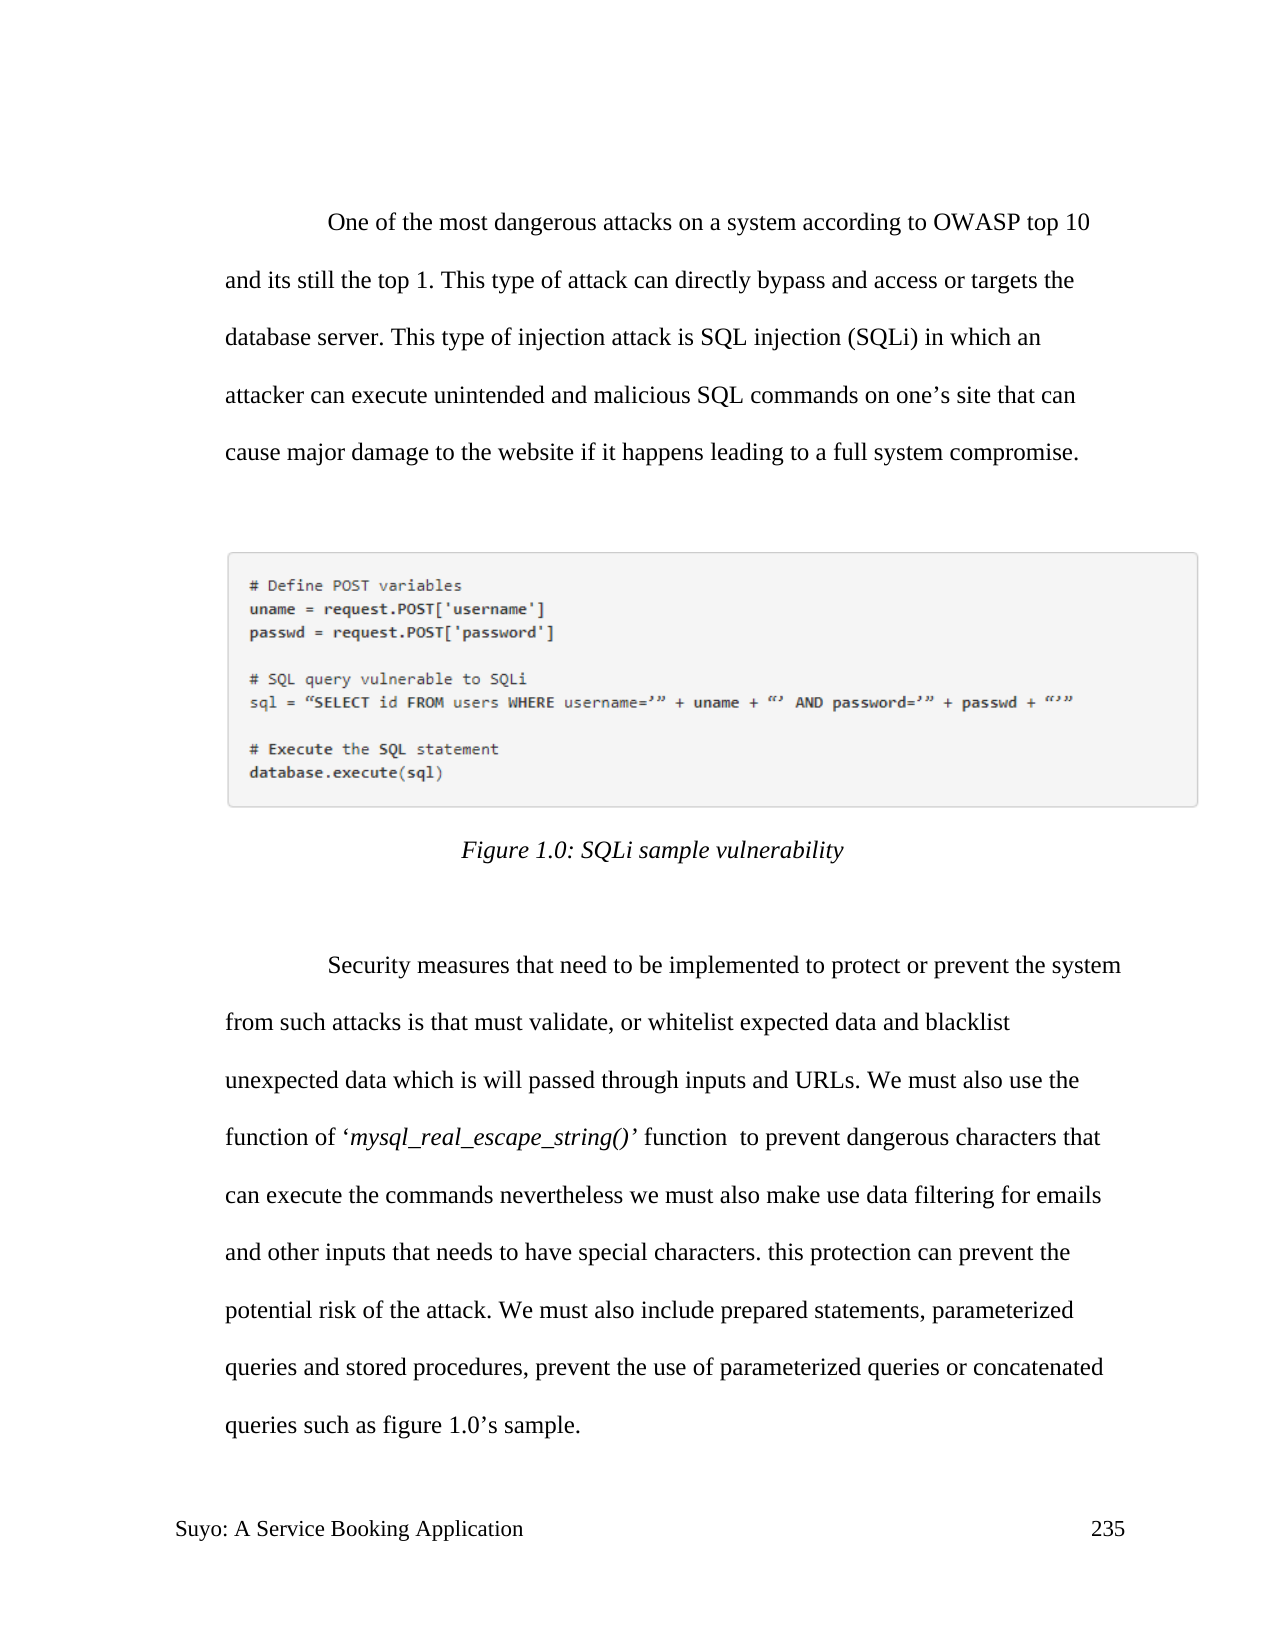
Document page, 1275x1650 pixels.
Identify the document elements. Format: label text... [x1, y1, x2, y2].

text Security measures that need to be implemented to protect or prevent the system from such attacks is that must validate, or whitelist expected data and blacklist unexpected data which is will passed through inputs and URLs. We must also use the function of ‘mysql_real_escape_string()’ function to prevent dangerous characters that can execute the commands nevertheless we must also make use data filtering for emails and other inputs that needs to have special characters. this protection can prevent the potential risk of the attack. We must also include prepared statements, parameterized queries and stored procedures, prevent the use of parameterized queries or concatenated queries such as figure 1.0’s sample. [225, 950, 1125, 1439]
text One of the most dangerous attacks on a system according to OWASP top 10 and its still the top 1. This type of attack can directly bypass and access or targets the database server. This type of injection attack is SQL injection (SQLi) in which an attacker can execute unintended and malicious SQL commands on one’s site that can cause major damage to the website if it happens leading to a full system compromise. [225, 207, 1125, 466]
text Figure 1.0: SQLi sample vulnerability [179, 835, 1125, 864]
picture [225, 552, 1200, 809]
